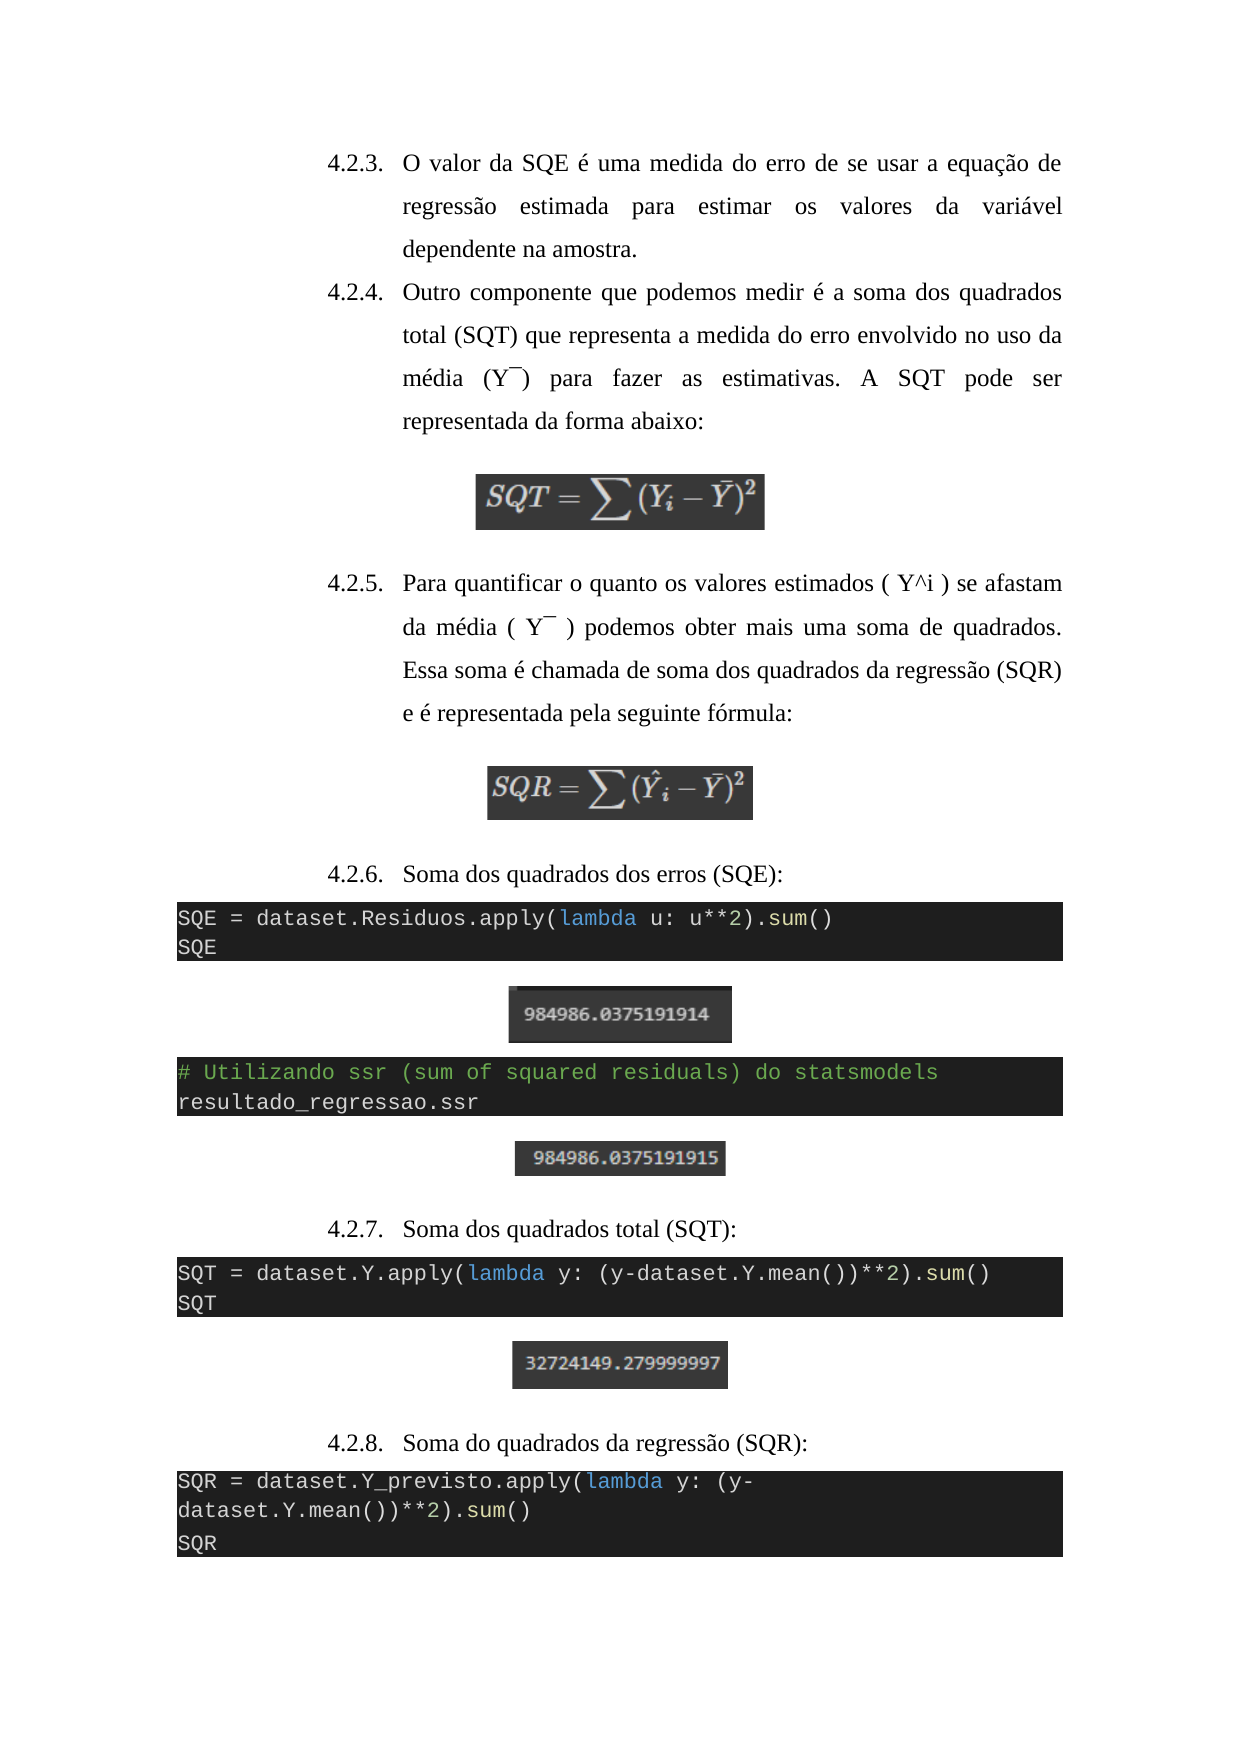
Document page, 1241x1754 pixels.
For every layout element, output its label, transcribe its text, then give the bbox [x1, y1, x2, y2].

text SQE [177, 932, 1063, 961]
list O valor da SQE é uma medida do erro de se usar a equação de regressão estimada para estimar os valores da variável dependente na amostra. [327, 148, 1063, 263]
text resultado_regressao.ssr [177, 1086, 1063, 1116]
text SQT [177, 1287, 1063, 1317]
text SQR = dataset.Y_previsto.apply(lambda y: (y-dataset.Y.mean())**2).sum() [177, 1471, 1063, 1524]
picture [508, 986, 732, 1043]
list Outro componente que podemos medir é a soma dos quadrados total (SQT) que representa a medida do erro envolvido no uso da média (Y¯) para fazer as estimativas. A SQT pode ser representada da forma abaixo: [327, 277, 1063, 435]
picture [475, 474, 765, 530]
text SQE = dataset.Residuos.apply(lambda u: u**2).sum() [177, 902, 1063, 932]
picture [514, 1141, 726, 1176]
list Soma dos quadrados dos erros (SQE): [327, 859, 1063, 888]
text SQR [177, 1528, 1063, 1557]
picture [487, 766, 753, 820]
text SQT = dataset.Y.apply(lambda y: (y-dataset.Y.mean())**2).sum() [177, 1257, 1063, 1287]
list Soma do quadrados da regressão (SQR): [327, 1428, 1063, 1456]
list Para quantificar o quanto os valores estimados ( Y^i ) se afastam da média ( Y¯ ) podemos obter mais uma soma de quadrados. Essa soma é chamada de soma dos quadrados da regressão (SQR) e é representada pela seguinte fórmula: [327, 568, 1063, 727]
list Soma dos quadrados total (SQT): [327, 1214, 1063, 1243]
picture [512, 1341, 728, 1389]
text # Utilizando ssr (sum of squared residuals) do statsmodels [177, 1057, 1063, 1086]
